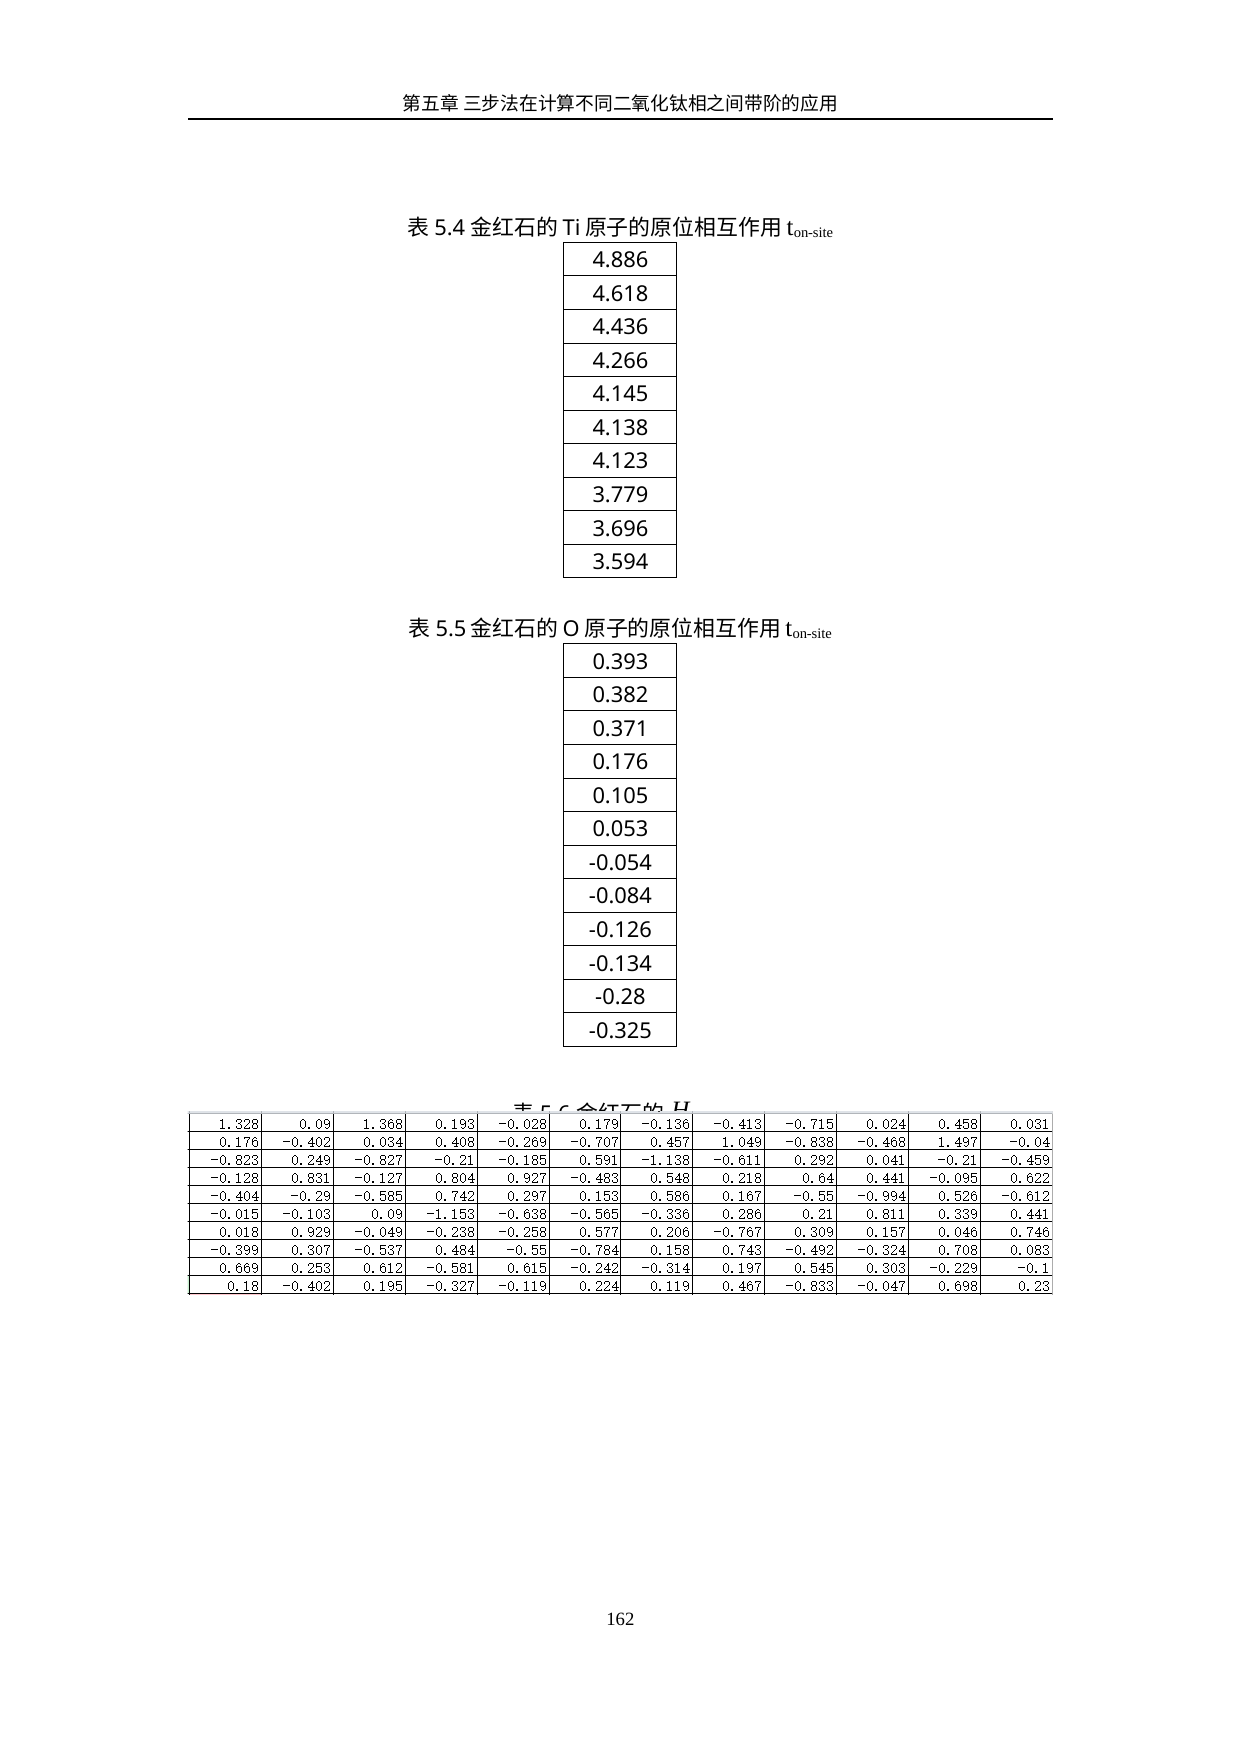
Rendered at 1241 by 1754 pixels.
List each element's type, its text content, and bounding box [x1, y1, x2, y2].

table_cell 0.053 [564, 812, 676, 844]
table_cell 3.594 [564, 545, 676, 577]
text 表 5.5金红石的O原子的原位相互作用ton-site [187, 611, 1053, 643]
table_cell 4.618 [564, 276, 676, 309]
table_cell 4.436 [564, 310, 676, 342]
table_cell 4.266 [564, 344, 676, 376]
table_cell 4.145 [564, 377, 676, 409]
text 表 5.4 金红石的Ti原子的原位相互作用 ton-site [187, 209, 1053, 242]
table_cell -0.054 [564, 846, 676, 878]
table_cell 0.176 [564, 745, 676, 777]
table_cell 3.779 [564, 478, 676, 510]
table_cell -0.325 [564, 1013, 676, 1046]
table_cell 4.123 [564, 444, 676, 477]
table_header 0.393 [564, 644, 676, 677]
table_cell -0.134 [564, 946, 676, 979]
table_cell 0.382 [564, 678, 676, 710]
text 表 5.6 金红石的 [187, 1079, 1053, 1111]
table_cell 0.371 [564, 711, 676, 744]
table_cell 4.138 [564, 411, 676, 443]
table_cell -0.28 [564, 980, 676, 1012]
table_header 4.886 [564, 243, 676, 275]
picture [187, 1111, 1053, 1295]
table_cell -0.084 [564, 879, 676, 912]
table_cell 0.105 [564, 779, 676, 811]
table_cell 3.696 [564, 511, 676, 544]
table_cell -0.126 [564, 913, 676, 945]
